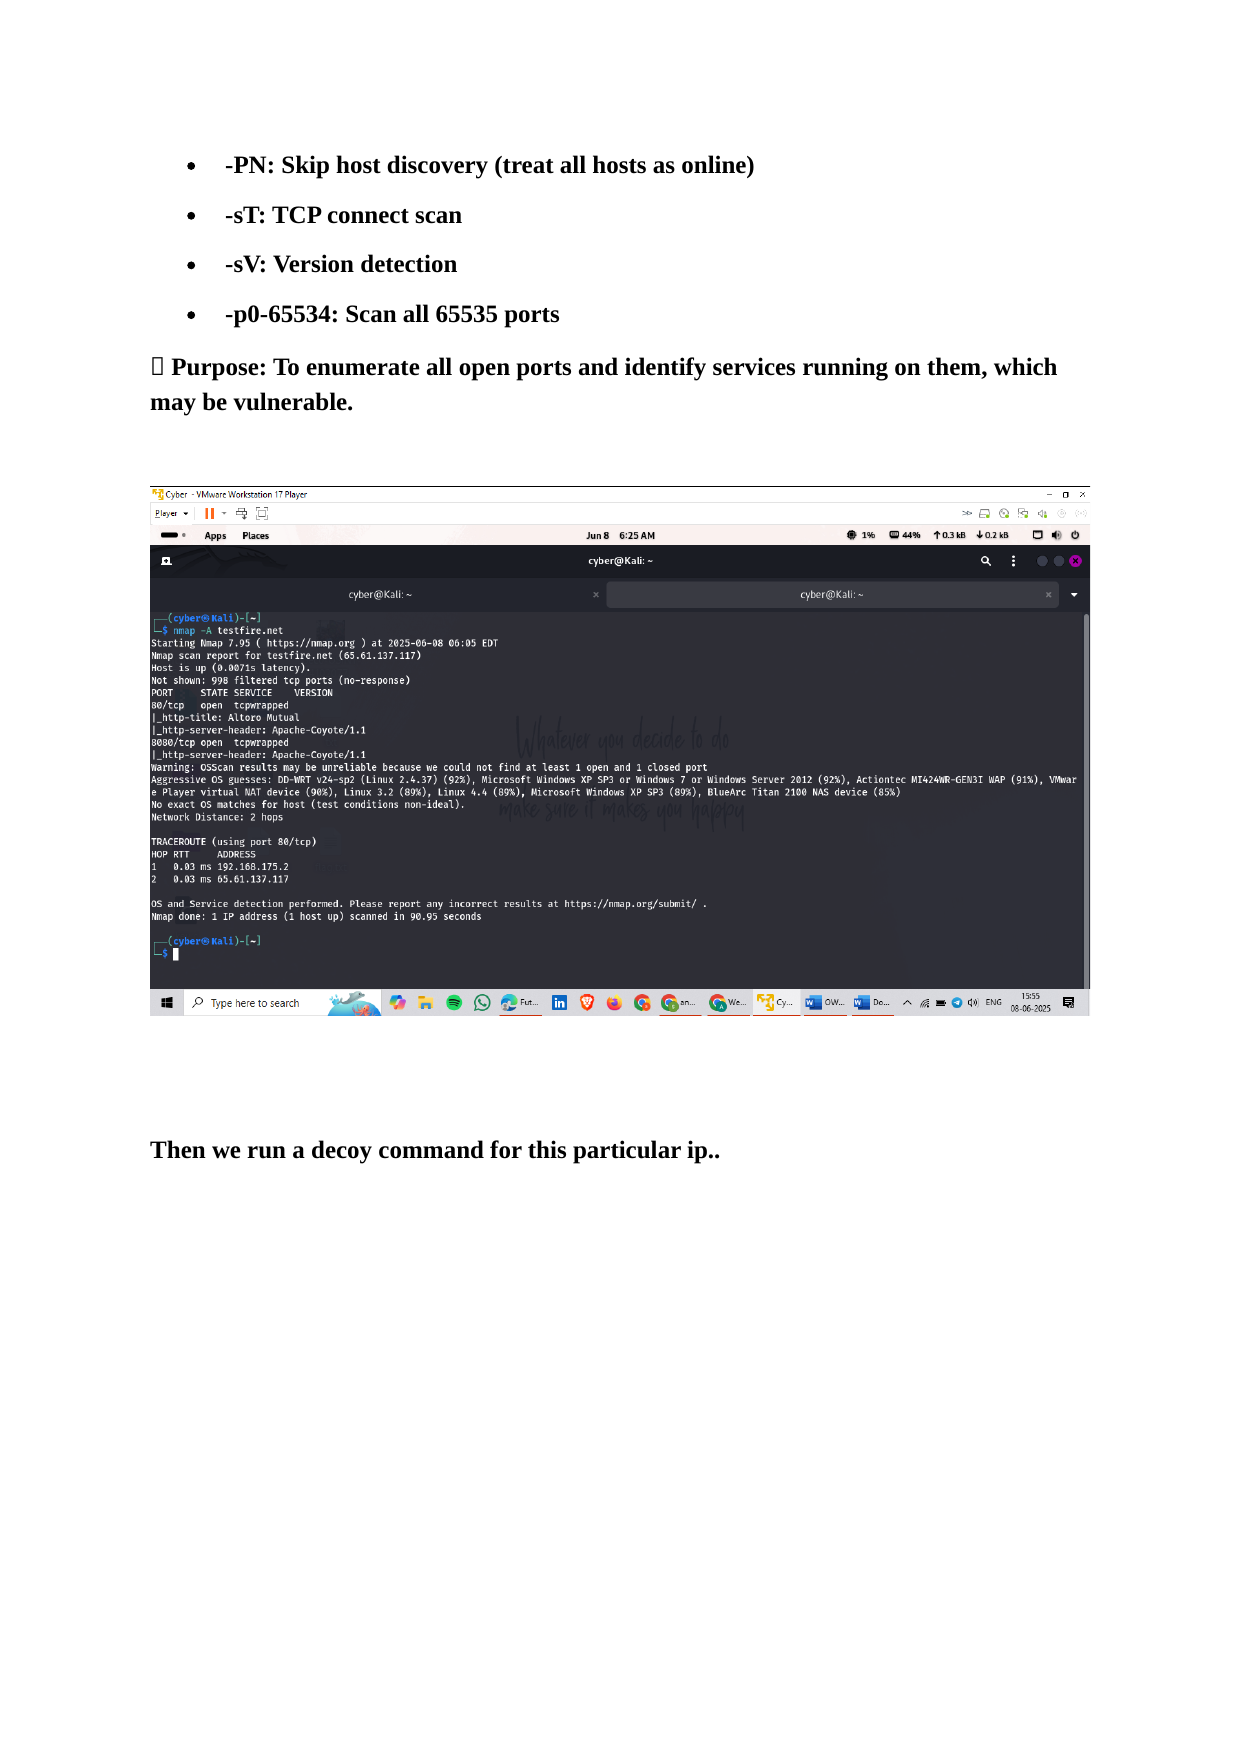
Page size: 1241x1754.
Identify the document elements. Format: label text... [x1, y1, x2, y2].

list -p0-65534: Scan all 65535 ports [187, 299, 1090, 328]
text 🔎 Purpose: To enumerate all open ports and identify services running on them, which may be vulnerable. [150, 349, 1090, 416]
list -sT: TCP connect scan [187, 200, 1090, 228]
text Then we run a decoy command for this particular ip.. [150, 1136, 1090, 1164]
picture [150, 486, 1091, 1016]
list -PN: Skip host discovery (treat all hosts as online) [187, 150, 1090, 179]
list -sV: Version detection [187, 249, 1090, 278]
